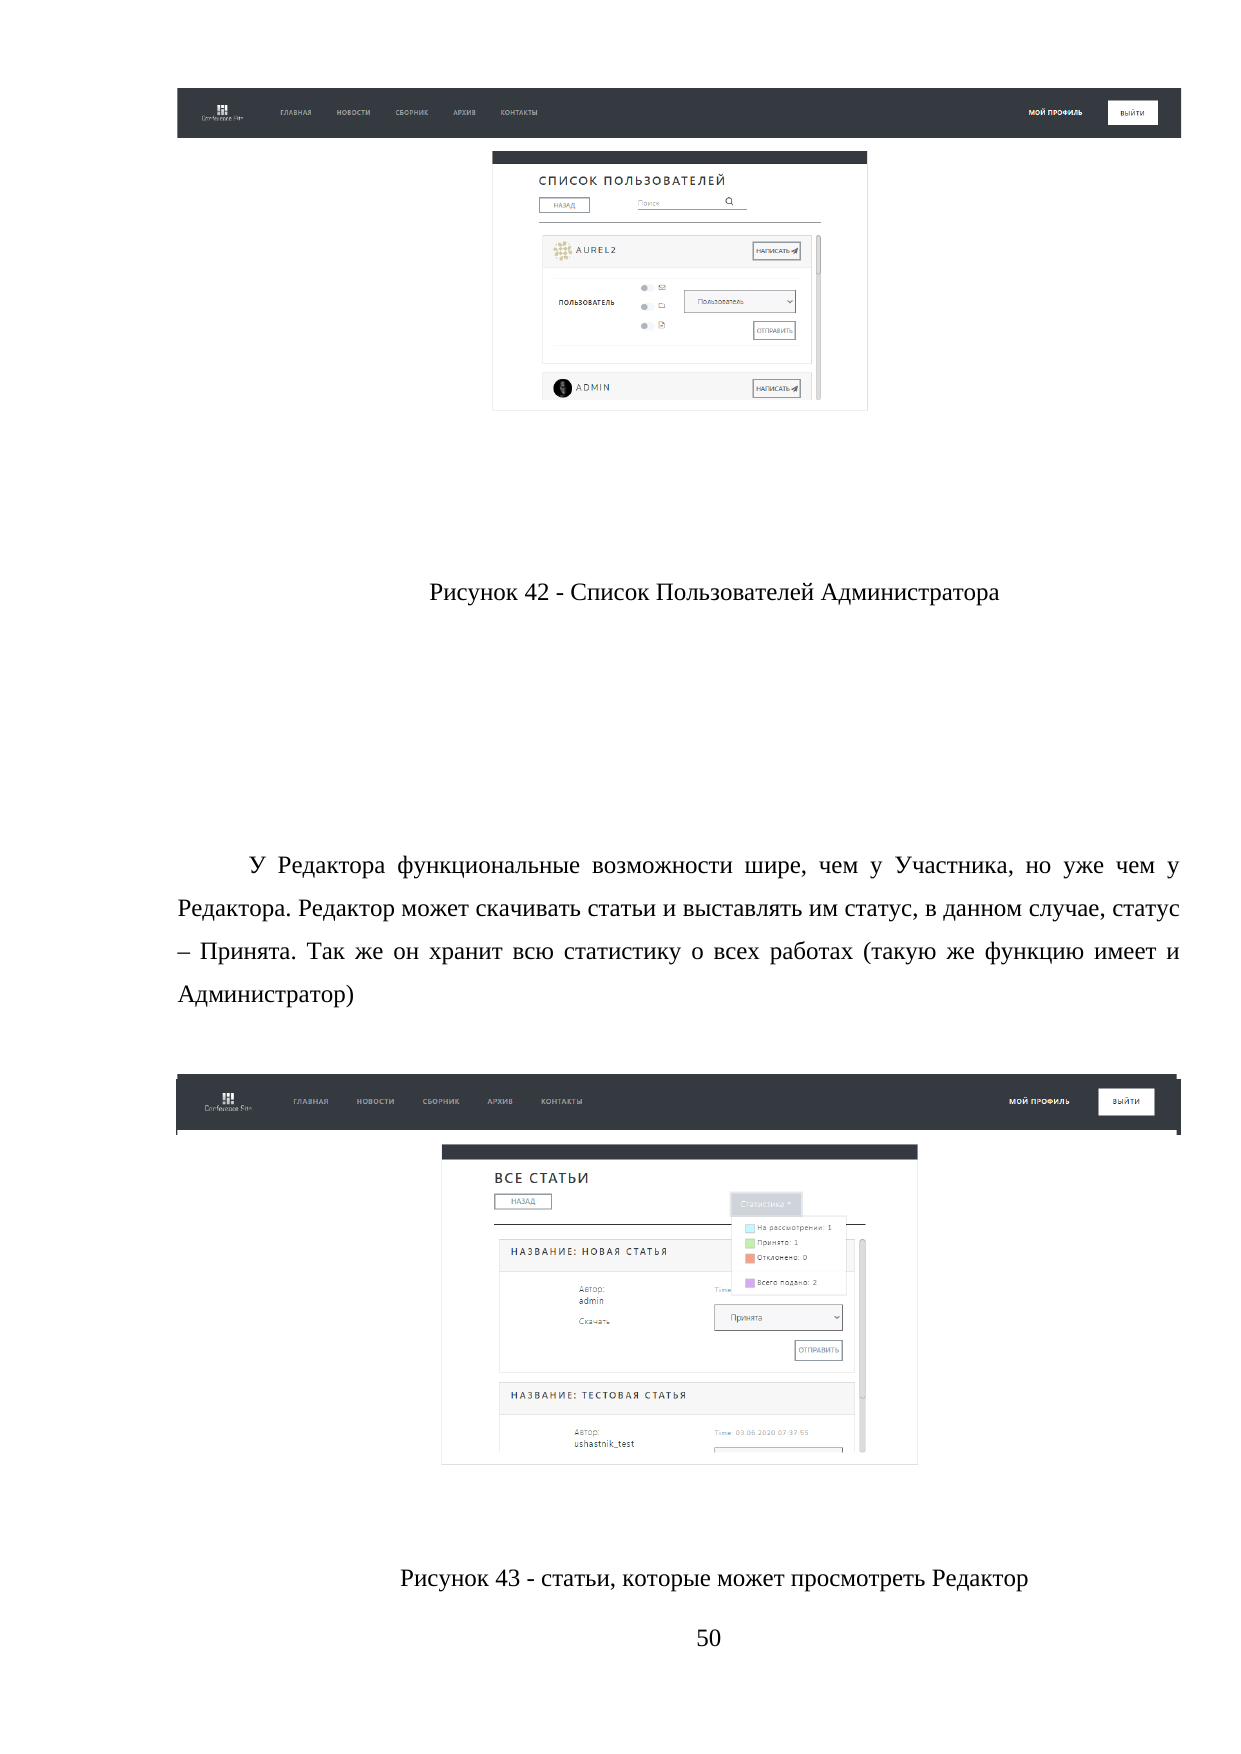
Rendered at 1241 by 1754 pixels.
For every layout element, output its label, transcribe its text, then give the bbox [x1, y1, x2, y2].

text Рисунок 42 - Список Пользователей Администратора [177, 577, 1181, 606]
picture [176, 1074, 1181, 1563]
picture [177, 88, 1182, 577]
text У Редактора функциональные возможности шире, чем у Участника, но уже чем у Редактора. Редактор может скачивать статьи и выставлять им статус, в данном случае, статус – Принята. Так же он хранит всю статистику о всех работах (такую же функцию имеет и Администратор) [177, 850, 1181, 1008]
